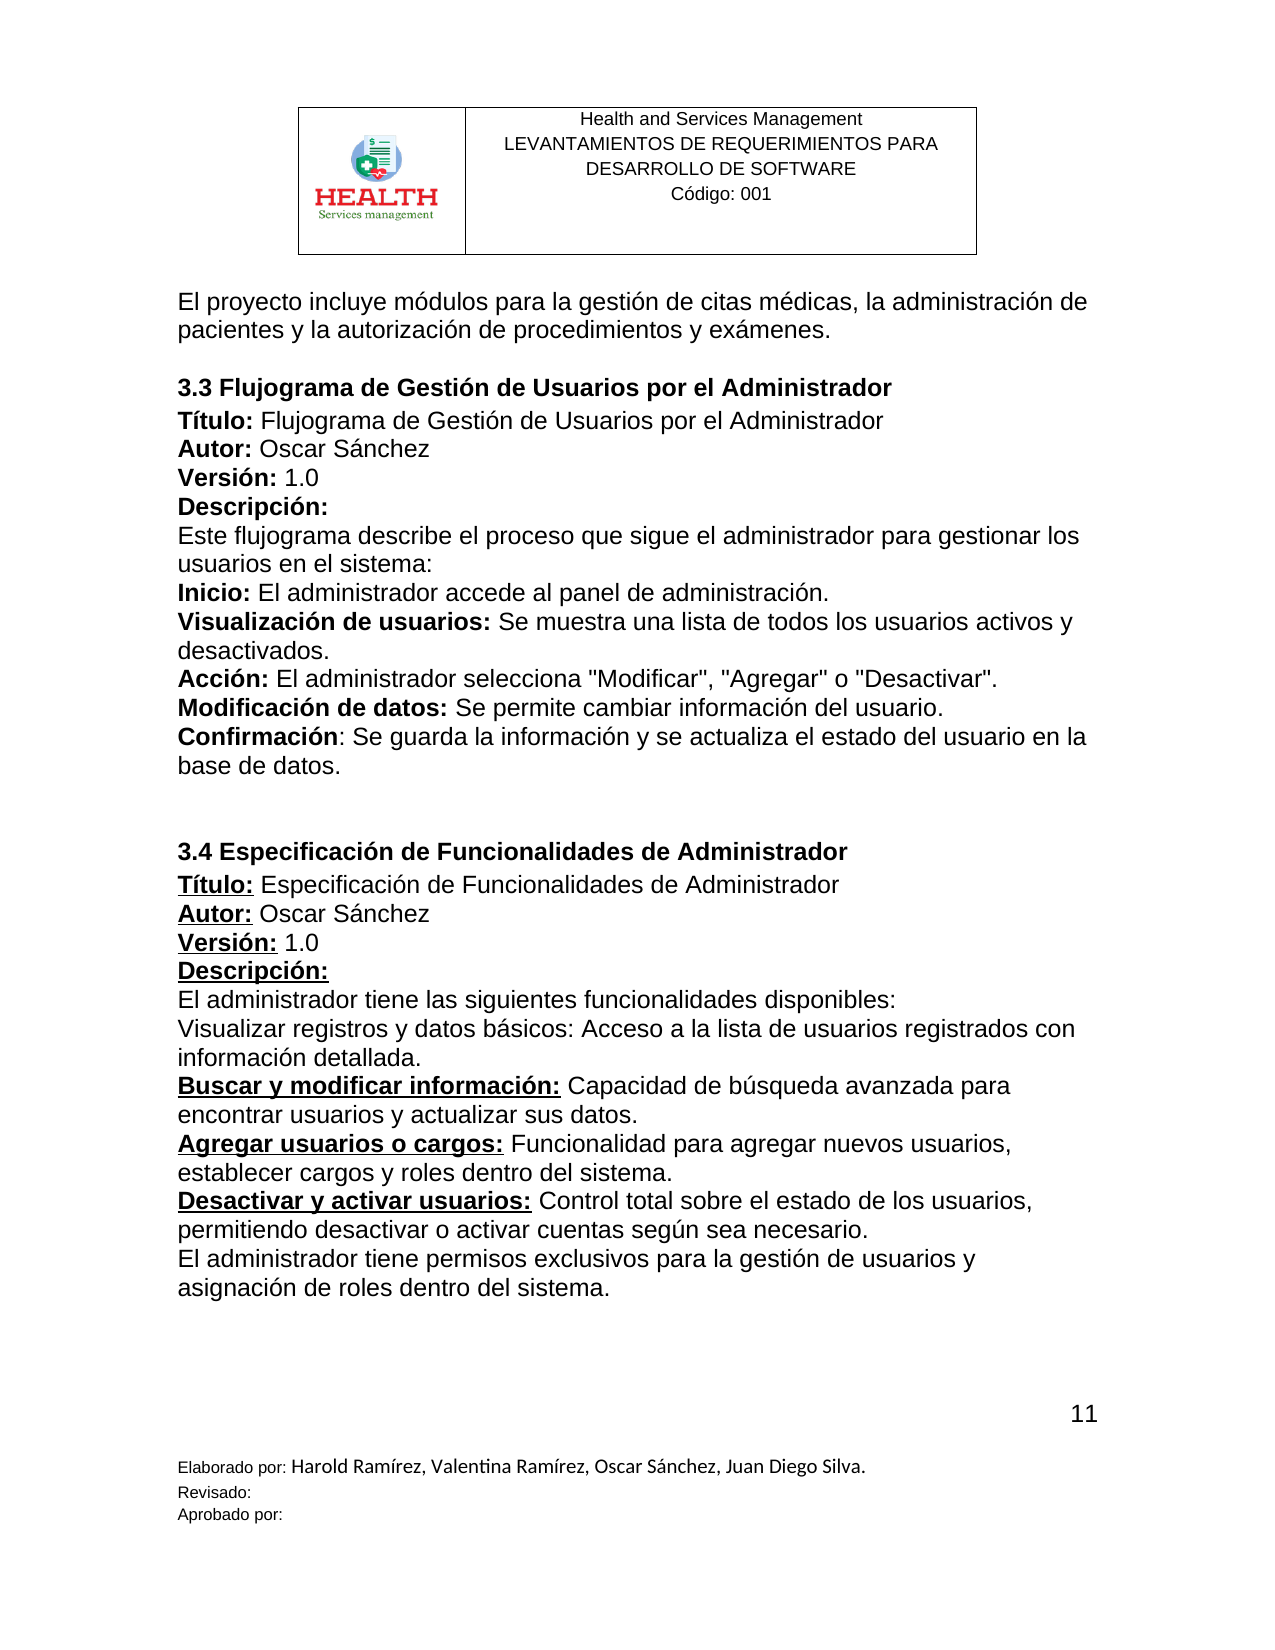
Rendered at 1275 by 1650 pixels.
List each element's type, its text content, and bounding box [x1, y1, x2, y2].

text Autor: Oscar Sánchez [177, 434, 1098, 463]
text Buscar y modificar información: Capacidad de búsqueda avanzada para encontrar usuarios y actualizar sus datos. [177, 1071, 1098, 1129]
text El administrador tiene permisos exclusivos para la gestión de usuarios y asignación de roles dentro del sistema. [177, 1244, 1098, 1301]
text Desactivar y activar usuarios: Control total sobre el estado de los usuarios, permitiendo desactivar o activar cuentas según sea necesario. [177, 1186, 1098, 1244]
text Versión: 1.0 [177, 463, 1098, 492]
text Este flujograma describe el proceso que sigue el administrador para gestionar los usuarios en el sistema: [177, 521, 1098, 578]
text Agregar usuarios o cargos: Funcionalidad para agregar nuevos usuarios, establecer cargos y roles dentro del sistema. [177, 1129, 1098, 1186]
text Autor: Oscar Sánchez [177, 899, 1098, 927]
text Descripción: [177, 956, 1098, 985]
text 3.4 Especificación de Funcionalidades de Administrador [177, 837, 1098, 866]
text 3.3 Flujograma de Gestión de Usuarios por el Administrador [177, 373, 1098, 401]
text Visualización de usuarios: Se muestra una lista de todos los usuarios activos y desactivados. [177, 607, 1098, 664]
text Descripción: [177, 492, 1098, 521]
text Acción: El administrador selecciona "Modificar", "Agregar" o "Desactivar". [177, 664, 1098, 693]
text Versión: 1.0 [177, 927, 1098, 956]
text Título: Flujograma de Gestión de Usuarios por el Administrador [177, 406, 1098, 434]
text Inicio: El administrador accede al panel de administración. [177, 578, 1098, 607]
text El administrador tiene las siguientes funcionalidades disponibles: [177, 985, 1098, 1014]
text El proyecto incluye módulos para la gestión de citas médicas, la administración de pacientes y la autorización de procedimientos y exámenes. [177, 286, 1098, 344]
picture [308, 117, 450, 243]
text Título: Especificación de Funcionalidades de Administrador [177, 870, 1098, 899]
text Confirmación: Se guarda la información y se actualiza el estado del usuario en la base de datos. [177, 722, 1098, 779]
text Visualizar registros y datos básicos: Acceso a la lista de usuarios registrados con información detallada. [177, 1014, 1098, 1071]
text Modificación de datos: Se permite cambiar información del usuario. [177, 693, 1098, 722]
